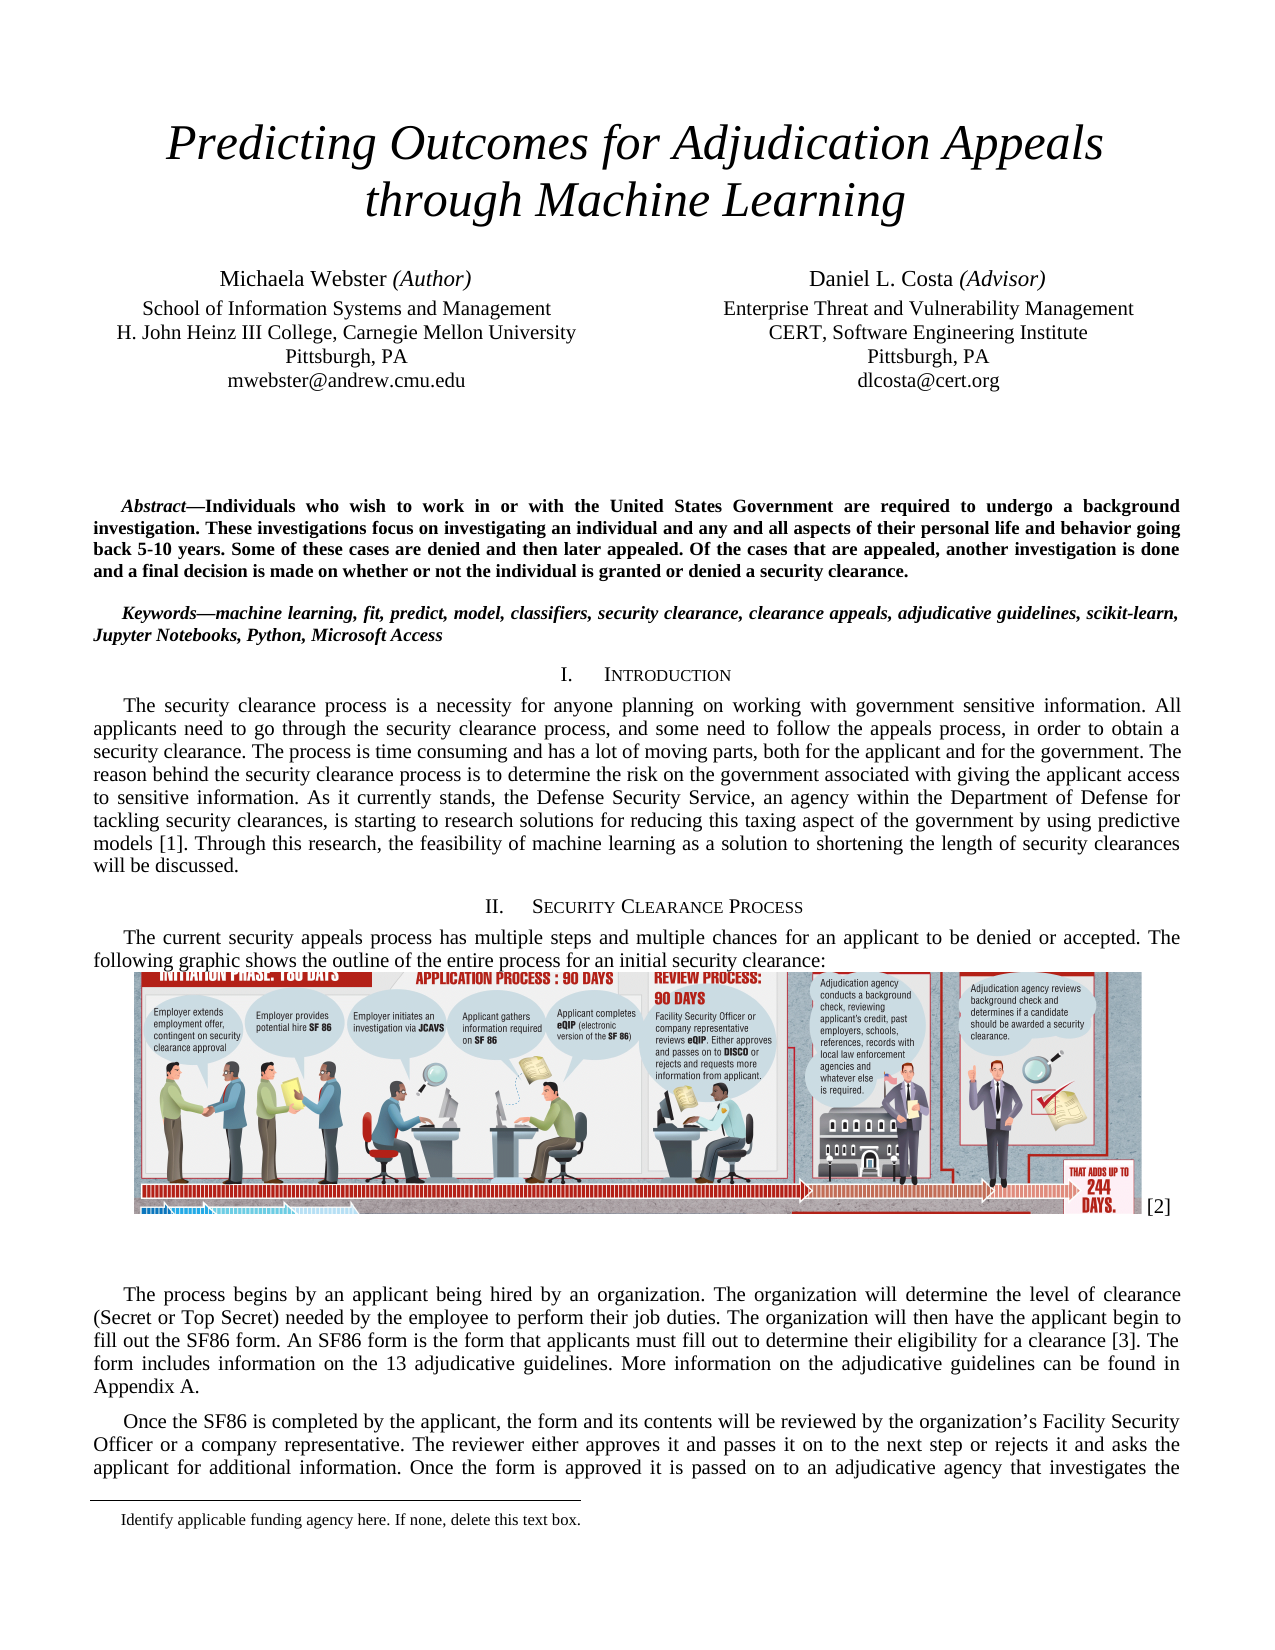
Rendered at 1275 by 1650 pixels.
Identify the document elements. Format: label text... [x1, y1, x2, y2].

text Pittsburgh, PA [675, 344, 1182, 368]
text dlcosta@cert.org [675, 368, 1182, 392]
title Predicting Outcomes for Adjudication Appeals through Machine Learning [93, 112, 1182, 227]
text The security clearance process is a necessity for anyone planning on working with government sensitive information. All applicants need to go through the security clearance process, and some need to follow the appeals process, in order to obtain a security clearance. The process is time consuming and has a lot of moving parts, both for the applicant and for the government. The reason behind the security clearance process is to determine the risk on the government associated with giving the applicant access to sensitive information. As it currently stands, the Defense Security Service, an agency within the Department of Defense for tackling security clearances, is starting to research solutions for reducing this taxing aspect of the government by using predictive models [1]. Through this research, the feasibility of machine learning as a solution to shortening the length of security clearances will be discussed. [93, 694, 1182, 877]
text School of Information Systems and Management [93, 296, 600, 319]
text Michaela Webster (Author) [93, 265, 600, 291]
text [93, 1411, 1182, 1479]
text H. John Heinz III College, Carnegie Mellon University [93, 319, 600, 344]
text Pittsburgh, PA [93, 344, 600, 368]
text Keywords—machine learning, fit, predict, model, classifiers, security clearance, clearance appeals, adjudicative guidelines, scikit-learn, Jupyter Notebooks, Python, Microsoft Access [93, 602, 1182, 645]
text CERT, Software Engineering Institute [675, 319, 1182, 344]
text The process begins by an applicant being hired by an organization. The organization will determine the level of clearance (Secret or Top Secret) needed by the employee to perform their job duties. The organization will then have the applicant begin to fill out the SF86 form. An SF86 form is the form that applicants must fill out to determine their eligibility for a clearance [3]. The form includes information on the 13 adjudicative guidelines. More information on the adjudicative guidelines can be found in Appendix A. [93, 1284, 1182, 1398]
text Daniel L. Costa (Advisor) [675, 265, 1182, 291]
text Abstract—Individuals who wish to work in or with the United States Government are required to undergo a background investigation. These investigations focus on investigating an individual and any and all aspects of their personal life and behavior going back 5-10 years. Some of these cases are denied and then later appealed. Of the cases that are appealed, another investigation is done and a final decision is made on whether or not the individual is granted or denied a security clearance. [93, 495, 1182, 581]
subtitle Security Clearance Process [93, 894, 1182, 918]
text mwebster@andrew.cmu.edu [93, 368, 600, 392]
subtitle Introduction [93, 662, 1182, 686]
text Identify applicable funding agency here. If none, delete this text box. [90, 1505, 581, 1529]
picture [134, 972, 1142, 1214]
text The current security appeals process has multiple steps and multiple chances for an applicant to be denied or accepted. The following graphic shows the outline of the entire process for an initial security clearance: [93, 927, 1182, 972]
text Enterprise Threat and Vulnerability Management [675, 296, 1182, 319]
